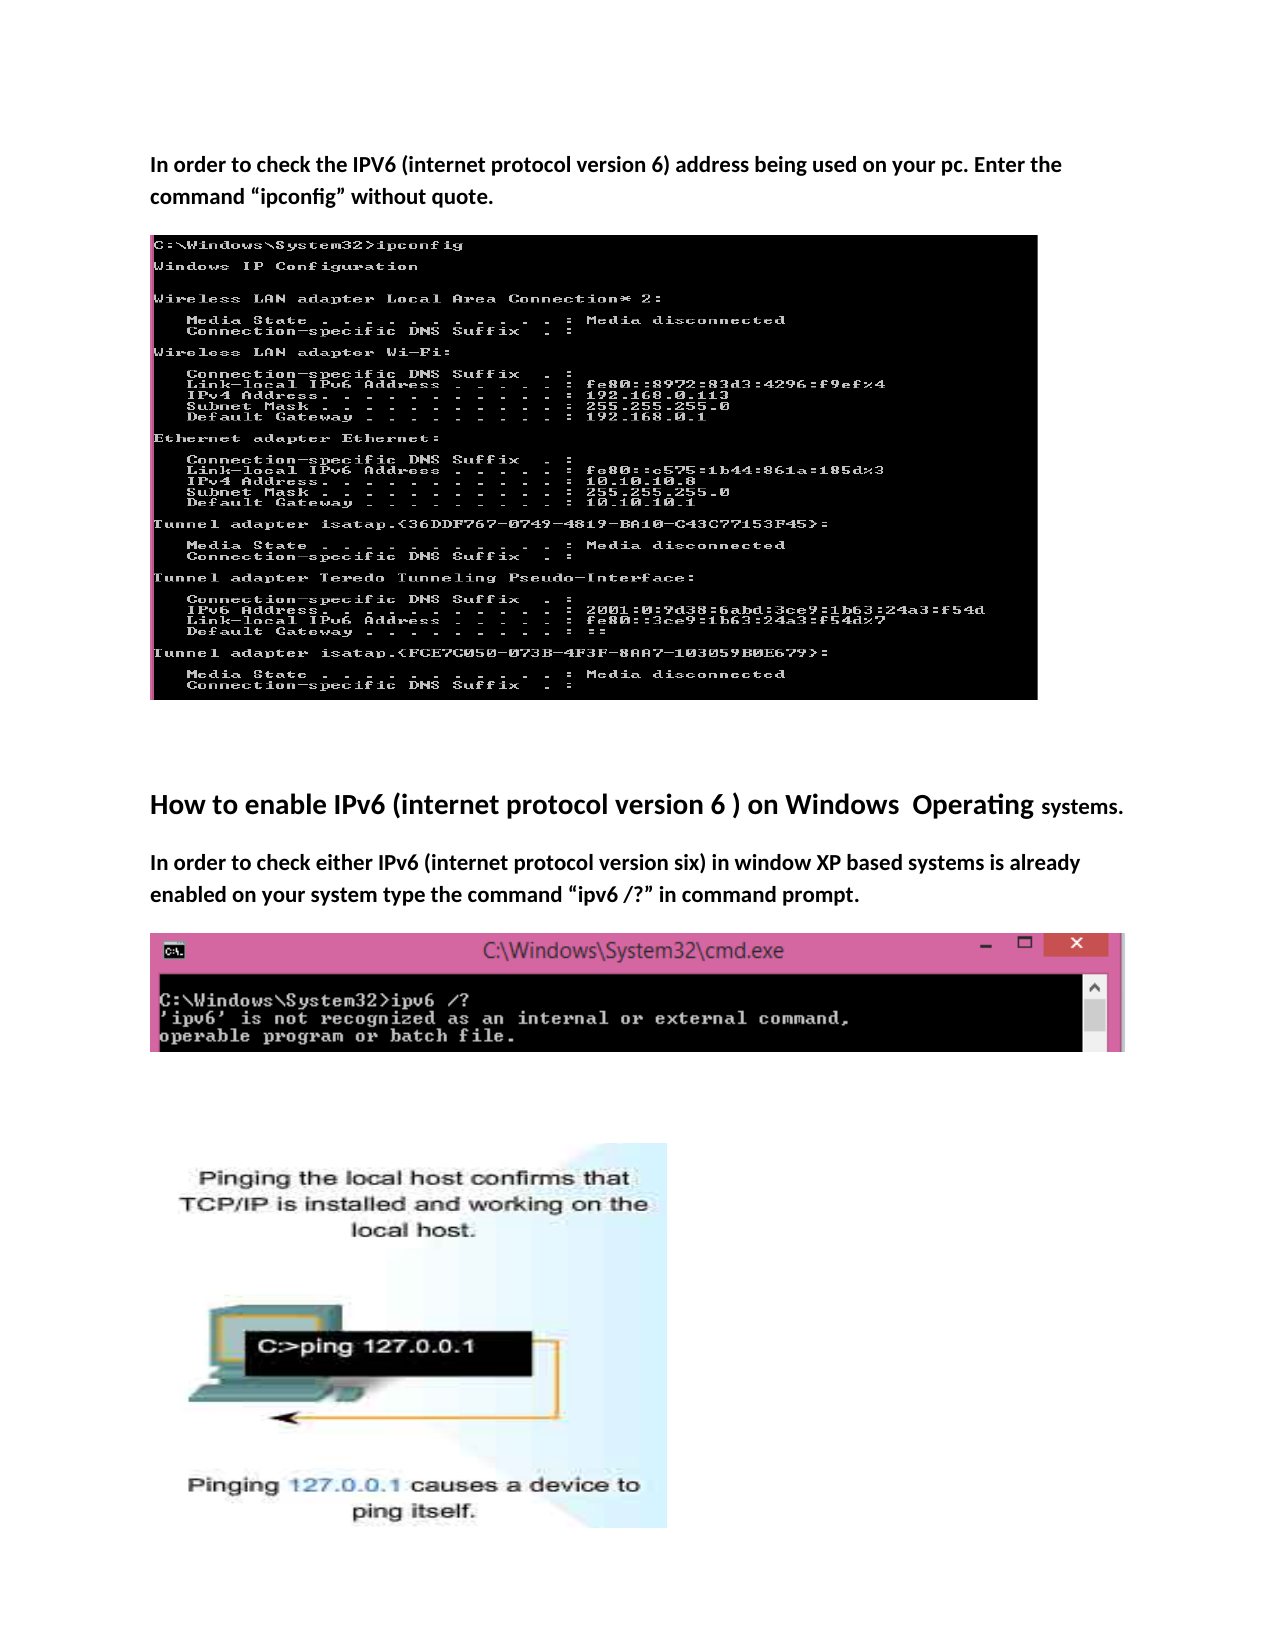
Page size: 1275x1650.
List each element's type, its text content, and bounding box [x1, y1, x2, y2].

text In order to check the IPV6 (internet protocol version 6) address being used on your pc. Enter the command “ipconfig” without quote. [150, 150, 1125, 210]
picture [178, 1143, 668, 1528]
text How to enable IPv6 (internet protocol version 6 ) on Windows Operating systems. [150, 786, 1125, 822]
picture [150, 235, 1038, 700]
picture [150, 933, 1125, 1052]
text In order to check either IPv6 (internet protocol version six) in window XP based systems is already enabled on your system type the command “ipv6 /?” in command prompt. [150, 848, 1125, 908]
